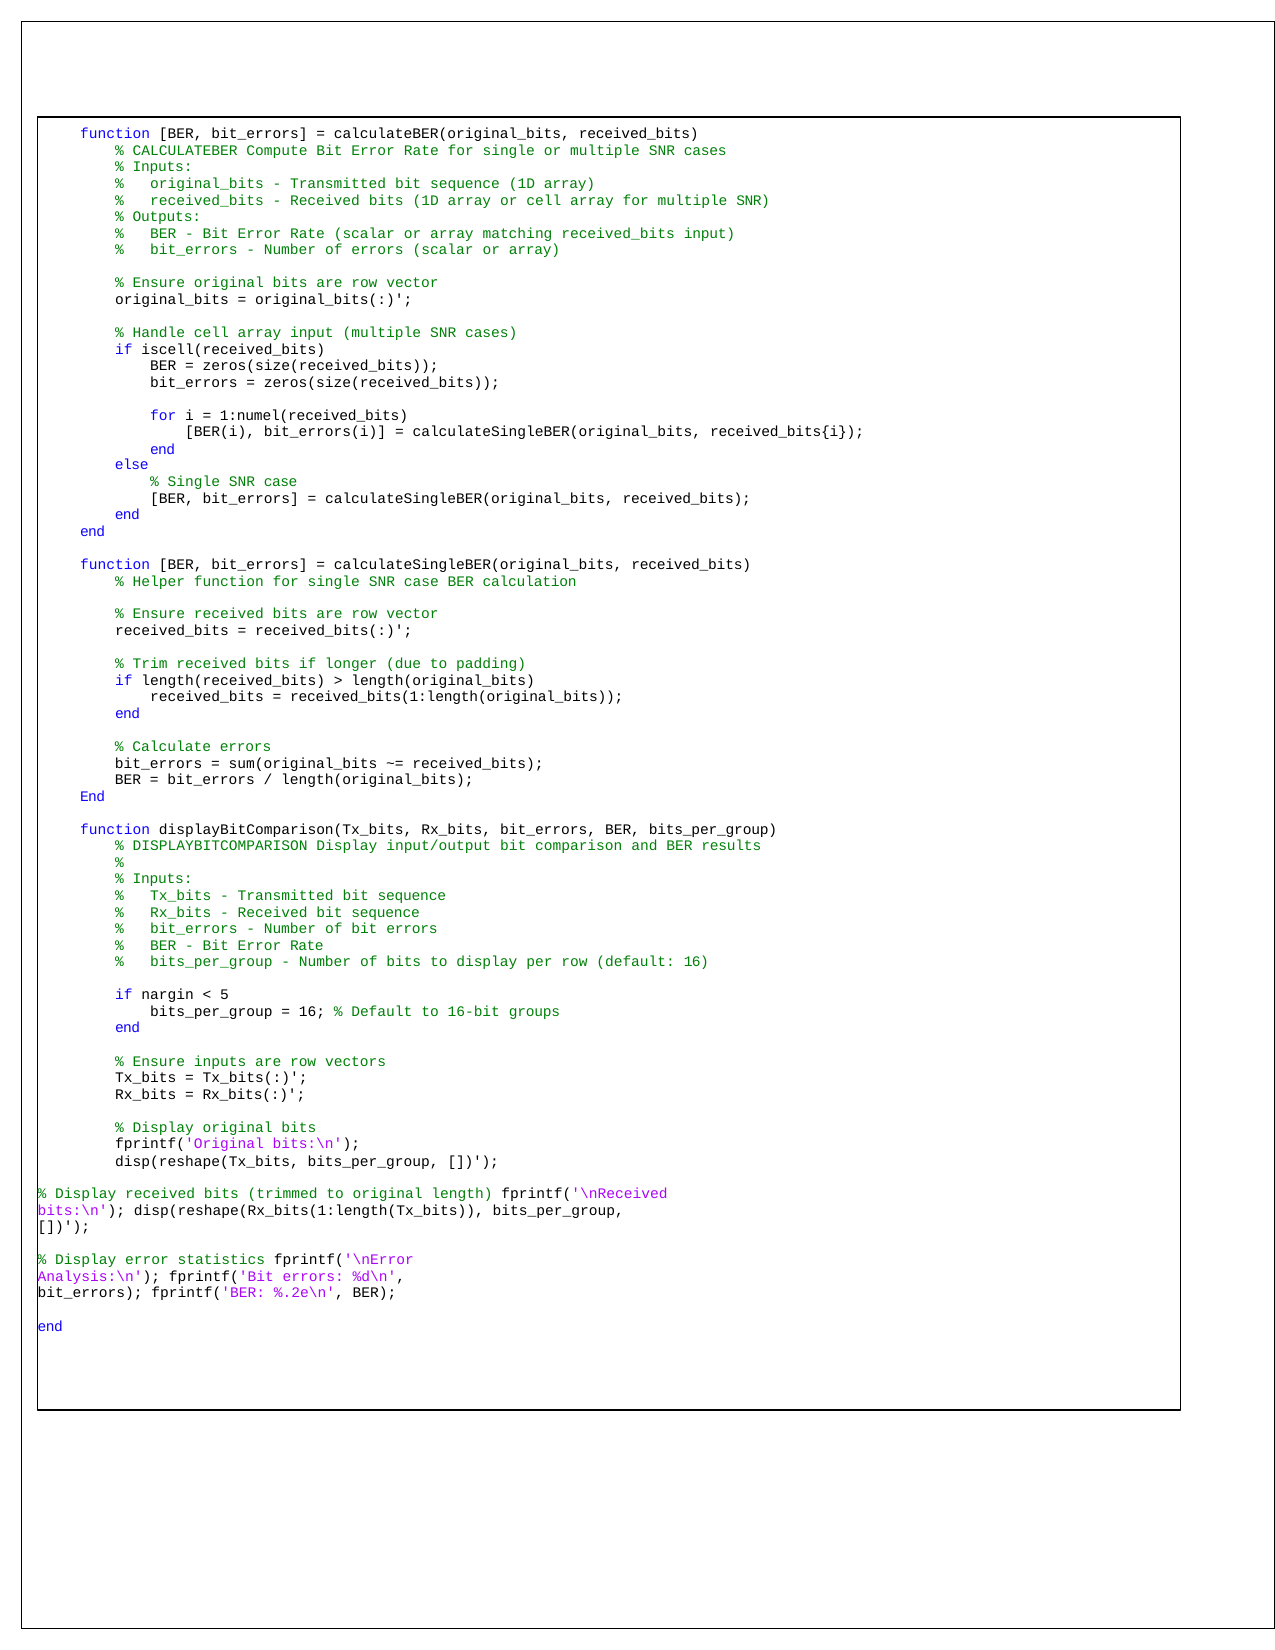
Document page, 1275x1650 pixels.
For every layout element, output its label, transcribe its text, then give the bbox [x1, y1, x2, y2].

text end [80, 524, 106, 541]
text bit_errors = sum(original_bits ~= received_bits); BER = bit_errors / length(original_bits); [114, 756, 563, 789]
text % bit_errors - Number of bit errors [115, 922, 1274, 938]
text % Inputs: [115, 872, 1274, 888]
text bits_per_group = 16; % Default to 16-bit groups [150, 1004, 1274, 1021]
text function [BER, bit_errors] = calculateBER(original_bits, received_bits) [80, 127, 1274, 143]
text function [BER, bit_errors] = calculateSingleBER(original_bits, received_bits) [80, 557, 1274, 574]
text else [114, 458, 150, 474]
text for i = 1:numel(received_bits) [150, 408, 1274, 424]
text % Single SNR case [150, 474, 1274, 491]
text % Ensure original bits are row vector original_bits = original_bits(:)'; [115, 276, 545, 309]
text disp(reshape(Tx_bits, bits_per_group, [])'); [115, 1153, 1274, 1170]
text % [115, 855, 1274, 872]
text BER = zeros(size(received_bits)); bit_errors = zeros(size(received_bits)); [150, 358, 504, 392]
text % Calculate errors [114, 739, 1274, 756]
text % Ensure received bits are row vector received_bits = received_bits(:)'; [115, 607, 545, 640]
text % Display error statistics fprintf('\nError Analysis:\n'); fprintf('Bit errors: %d\n', bit_errors); fprintf('BER: %.2e\n', BER); [37, 1252, 479, 1302]
text function displayBitComparison(Tx_bits, Rx_bits, bit_errors, BER, bits_per_group) [80, 822, 1274, 838]
text % Rx_bits - Received bit sequence [115, 905, 1274, 922]
text end [150, 441, 1274, 458]
text if nargin < 5 [115, 988, 1274, 1004]
text % DISPLAYBITCOMPARISON Display input/output bit comparison and BER results [115, 838, 1274, 855]
text % received_bits - Received bits (1D array or cell array for multiple SNR) [115, 193, 1274, 209]
text end [115, 1021, 1274, 1037]
text % Outputs: [115, 209, 1274, 226]
text End [80, 789, 106, 806]
text % Helper function for single SNR case BER calculation [115, 574, 1274, 590]
text end [115, 706, 1274, 723]
text % Ensure inputs are row vectors Tx_bits = Tx_bits(:)'; [115, 1054, 388, 1087]
text end [37, 1319, 1274, 1335]
text % BER - Bit Error Rate (scalar or array matching received_bits input) [115, 226, 1274, 242]
text % bit_errors - Number of errors (scalar or array) [115, 242, 1274, 259]
text received_bits = received_bits(1:length(original_bits)); [150, 690, 1274, 706]
text % bits_per_group - Number of bits to display per row (default: 16) [115, 955, 1274, 971]
text % Trim received bits if longer (due to padding) if length(received_bits) > length(original_bits) [115, 656, 541, 689]
text Rx_bits = Rx_bits(:)'; [115, 1087, 1274, 1104]
text [BER, bit_errors] = calculateSingleBER(original_bits, received_bits); [150, 491, 1274, 507]
text % Display received bits (trimmed to original length) fprintf('\nReceived bits:\n'); disp(reshape(Rx_bits(1:length(Tx_bits)), bits_per_group, [])'); [37, 1186, 674, 1236]
text % original_bits - Transmitted bit sequence (1D array) [115, 176, 1274, 193]
text end [114, 507, 150, 524]
text % Handle cell array input (multiple SNR cases) if iscell(received_bits) [115, 325, 526, 358]
text % Display original bits fprintf('Original bits:\n'); [115, 1120, 368, 1153]
text % CALCULATEBER Compute Bit Error Rate for single or multiple SNR cases [115, 143, 1274, 160]
text % BER - Bit Error Rate [115, 938, 1274, 955]
text % Inputs: [115, 160, 1274, 176]
text [BER(i), bit_errors(i)] = calculateSingleBER(original_bits, received_bits{i}); [185, 424, 1274, 441]
text % Tx_bits - Transmitted bit sequence [115, 888, 1274, 905]
